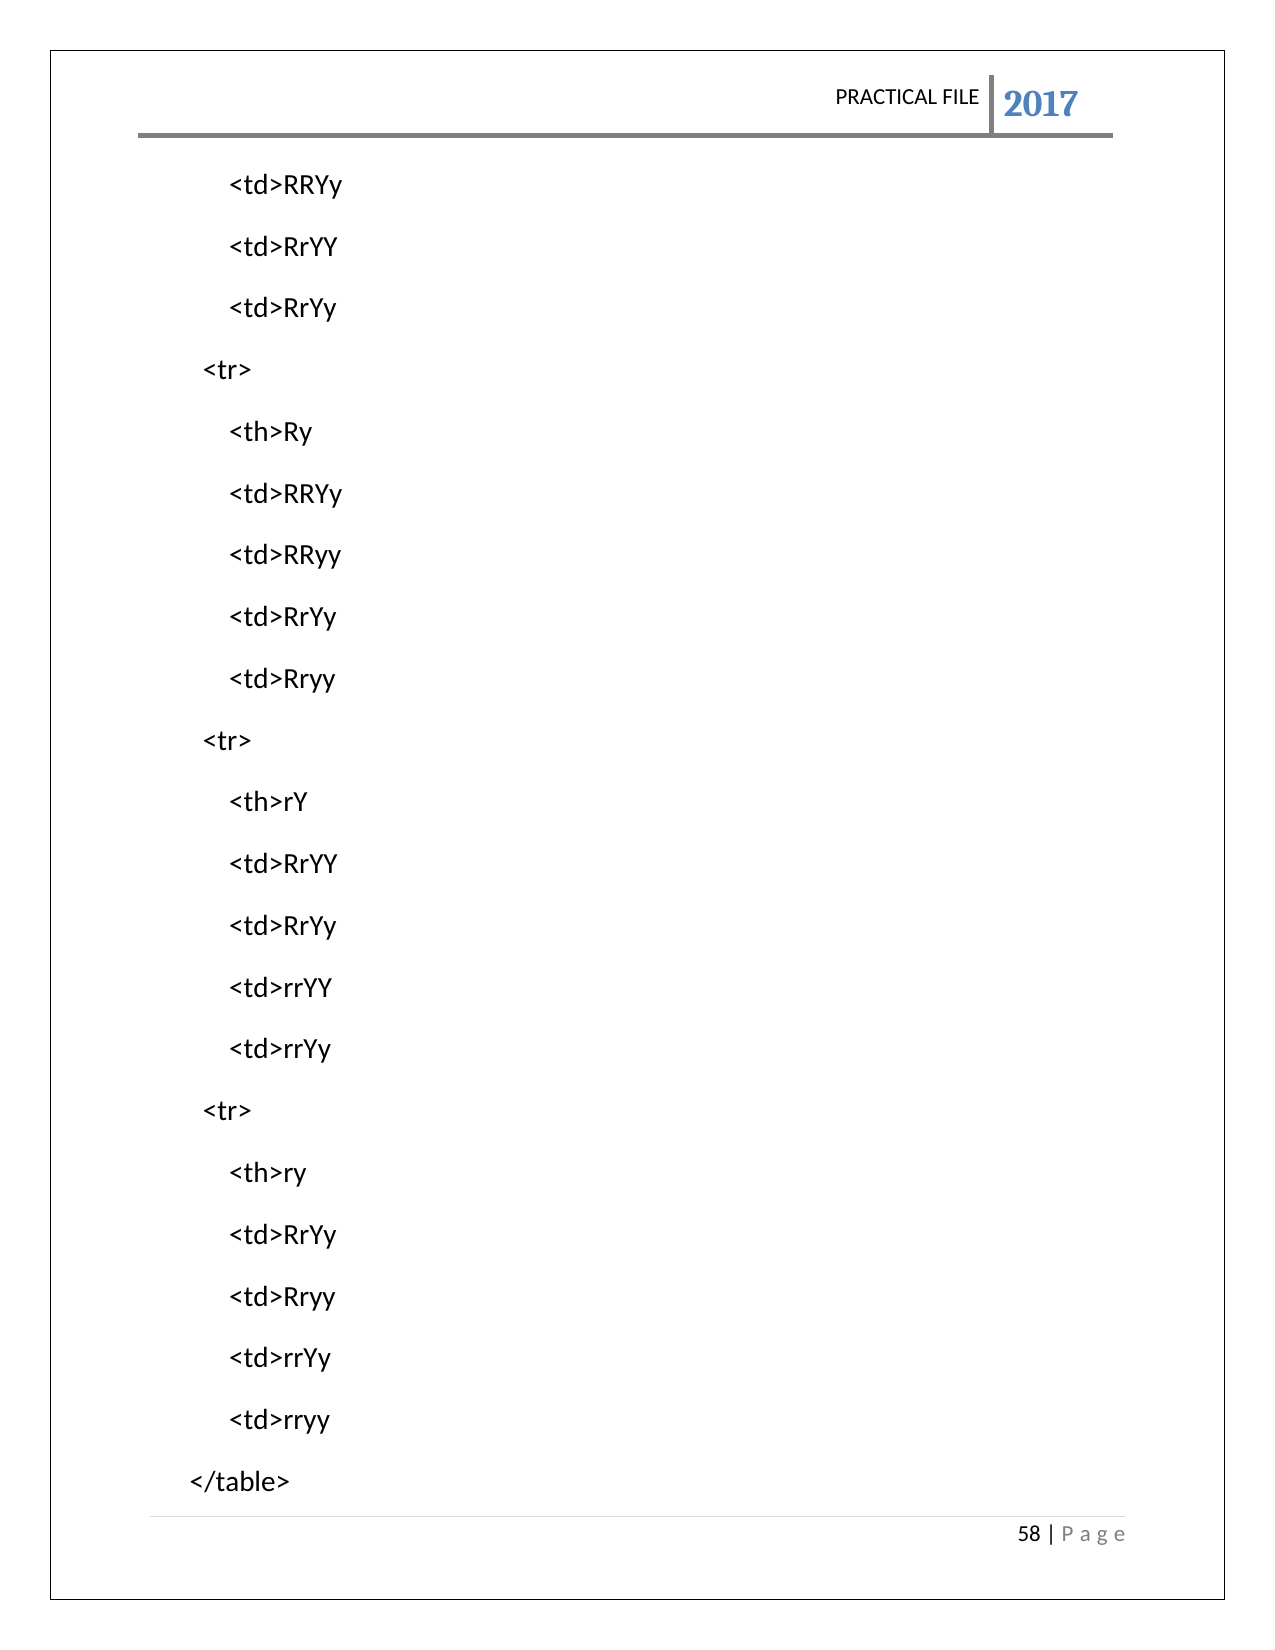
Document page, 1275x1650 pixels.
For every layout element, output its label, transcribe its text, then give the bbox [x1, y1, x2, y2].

text <th>ry [150, 1154, 1125, 1190]
text <td>RRYy [150, 166, 1125, 201]
text <td>RrYY [150, 845, 1125, 881]
text <td>RrYy [150, 289, 1125, 325]
text <td>RRyy [150, 536, 1125, 572]
text <td>RRYy [150, 475, 1125, 510]
text <tr> [150, 1092, 1125, 1128]
text <td>rrYy [150, 1031, 1125, 1066]
text <td>RrYy [150, 598, 1125, 634]
text <th>rY [150, 783, 1125, 819]
text <td>RrYy [150, 907, 1125, 943]
text <th>Ry [150, 413, 1125, 448]
text </table> [150, 1463, 1125, 1499]
text <tr> [150, 351, 1125, 387]
text <td>RrYy [150, 1216, 1125, 1252]
text <td>Rryy [150, 1278, 1125, 1313]
text <td>rryy [150, 1401, 1125, 1437]
text <td>rrYY [150, 969, 1125, 1004]
text <td>rrYy [150, 1339, 1125, 1375]
text <td>Rryy [150, 660, 1125, 696]
text <tr> [150, 722, 1125, 757]
text <td>RrYY [150, 228, 1125, 263]
